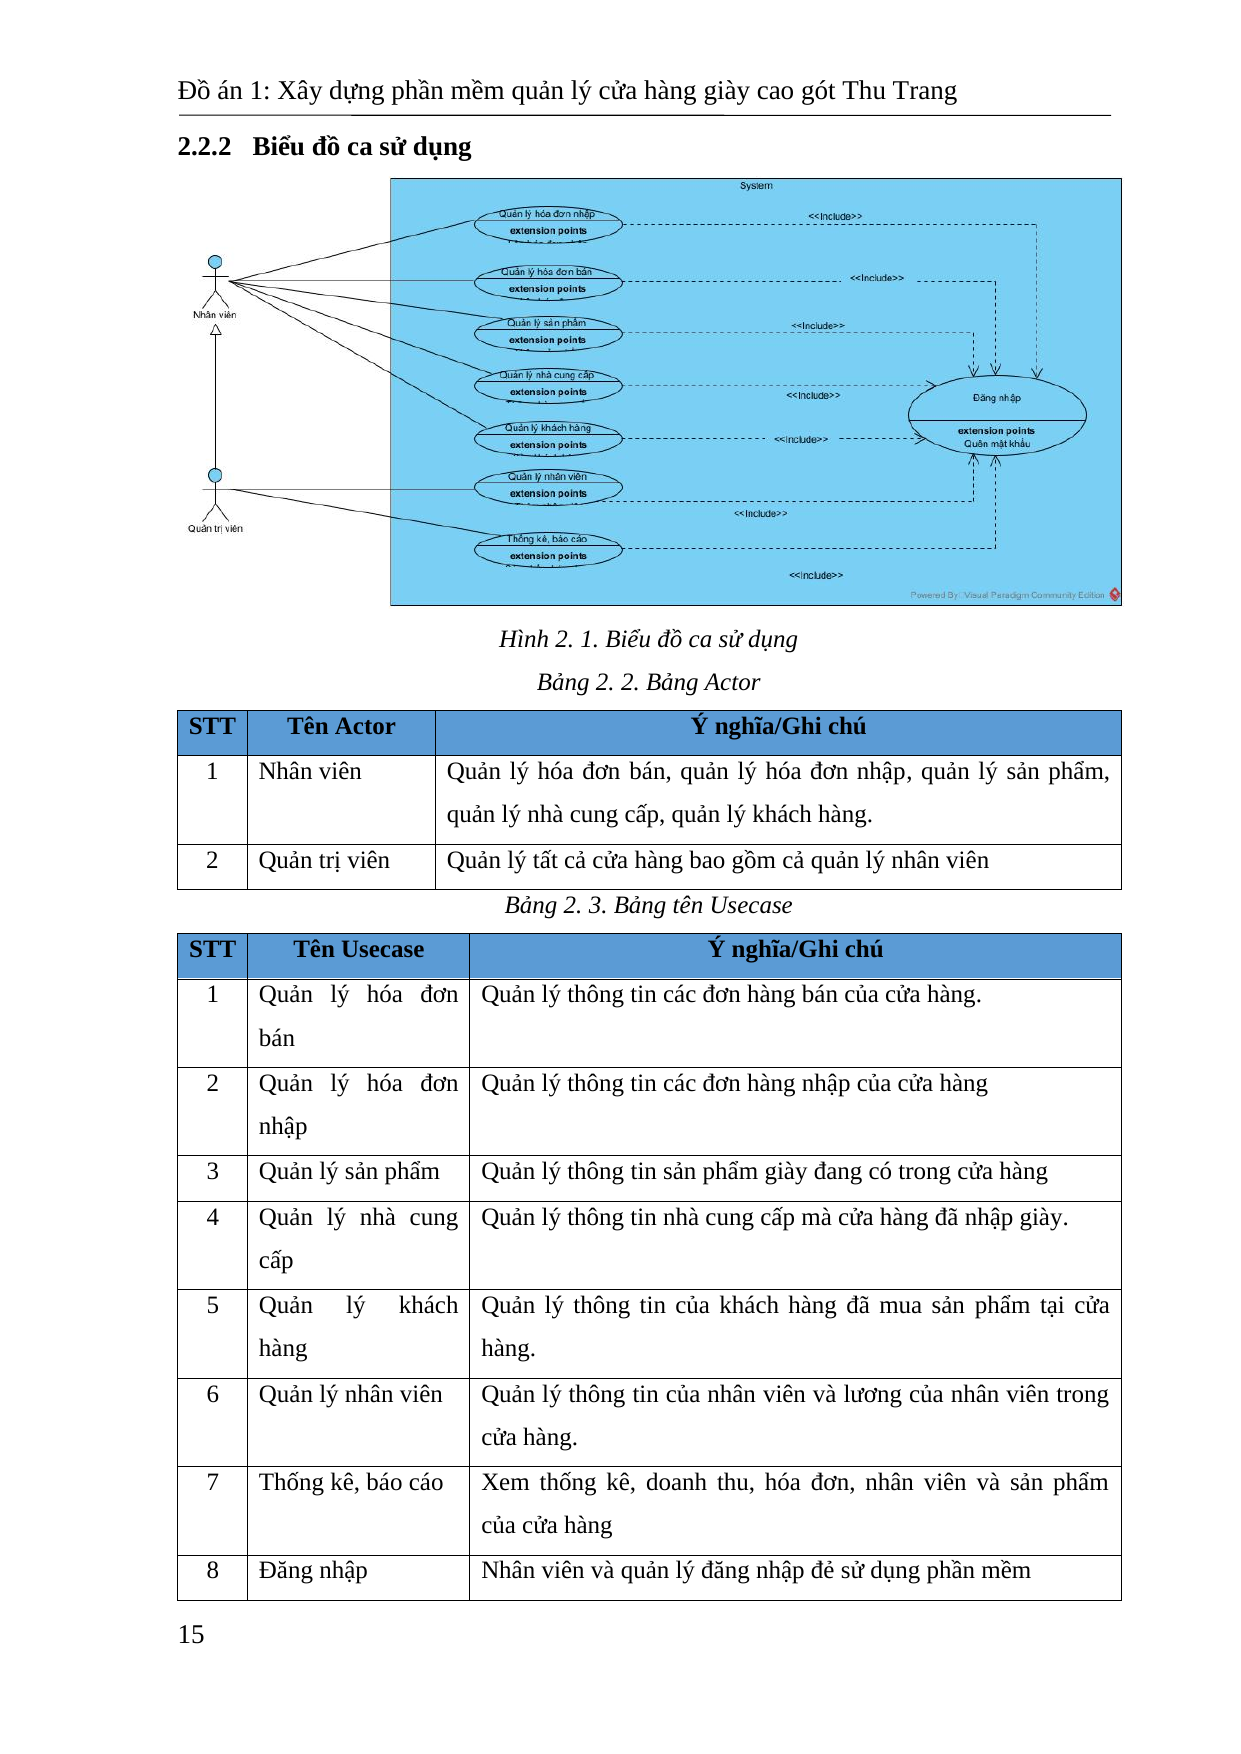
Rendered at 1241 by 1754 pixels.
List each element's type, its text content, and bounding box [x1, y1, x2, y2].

table_cell Quản lý thông tin nhà cung cấp mà cửa hàng đã nhập giày. [470, 1202, 1121, 1289]
table_cell Quản trị viên [248, 845, 435, 889]
table_cell Nhân viên [248, 756, 435, 844]
picture [177, 176, 1125, 609]
subtitle Biểu đồ ca sử dụng [177, 130, 1122, 161]
table_cell Quản lý nhà cung cấp [248, 1202, 469, 1289]
table_cell Quản lý hóa đơn nhập [248, 1068, 469, 1155]
table_cell Đăng nhập [248, 1556, 469, 1600]
table_header Tên Usecase [248, 934, 469, 978]
table_cell 8 [178, 1556, 247, 1600]
table_cell 1 [178, 756, 247, 844]
table_cell Quản lý thông tin các đơn hàng nhập của cửa hàng [470, 1068, 1121, 1155]
table_cell Quản lý thông tin các đơn hàng bán của cửa hàng. [470, 980, 1121, 1067]
table_cell Quản lý nhân viên [248, 1379, 469, 1466]
table_header Ý nghĩa/Ghi chú [436, 711, 1121, 755]
table_cell Thống kê, báo cáo [248, 1467, 469, 1554]
table_cell Quản lý hóa đơn bán [248, 980, 469, 1067]
table_cell Quản lý thông tin của khách hàng đã mua sản phẩm tại cửa hàng. [470, 1290, 1121, 1378]
table_header Tên Actor [248, 711, 435, 755]
table_cell Quản lý khách hàng [248, 1290, 469, 1378]
table_cell 4 [178, 1202, 247, 1289]
table_cell 6 [178, 1379, 247, 1466]
table_cell Quản lý hóa đơn bán, quản lý hóa đơn nhập, quản lý sản phẩm, quản lý nhà cung cấp, quản lý khách hàng. [436, 756, 1121, 844]
text Hình 2. 1. Biểu đồ ca sử dụng [177, 624, 1122, 652]
table_cell Xem thống kê, doanh thu, hóa đơn, nhân viên và sản phẩm của cửa hàng [470, 1467, 1121, 1554]
table_cell Quản lý tất cả cửa hàng bao gồm cả quản lý nhân viên [436, 845, 1121, 889]
table_cell 3 [178, 1156, 247, 1201]
table_header STT [178, 934, 247, 978]
table_cell Quản lý thông tin của nhân viên và lương của nhân viên trong cửa hàng. [470, 1379, 1121, 1466]
table_header Ý nghĩa/Ghi chú [470, 934, 1121, 978]
table_cell 7 [178, 1467, 247, 1554]
table_cell Quản lý thông tin sản phẩm giày đang có trong cửa hàng [470, 1156, 1121, 1201]
table_cell 1 [178, 980, 247, 1067]
table_cell Nhân viên và quản lý đăng nhập đẻ sử dụng phần mềm [470, 1556, 1121, 1600]
table_cell 2 [178, 1068, 247, 1155]
table_header STT [178, 711, 247, 755]
table_cell 5 [178, 1290, 247, 1378]
text Bảng 2. 3. Bảng tên Usecase [177, 890, 1122, 919]
text Bảng 2. 2. Bảng Actor [177, 667, 1122, 696]
table_cell Quản lý sản phẩm [248, 1156, 469, 1201]
table_cell 2 [178, 845, 247, 889]
